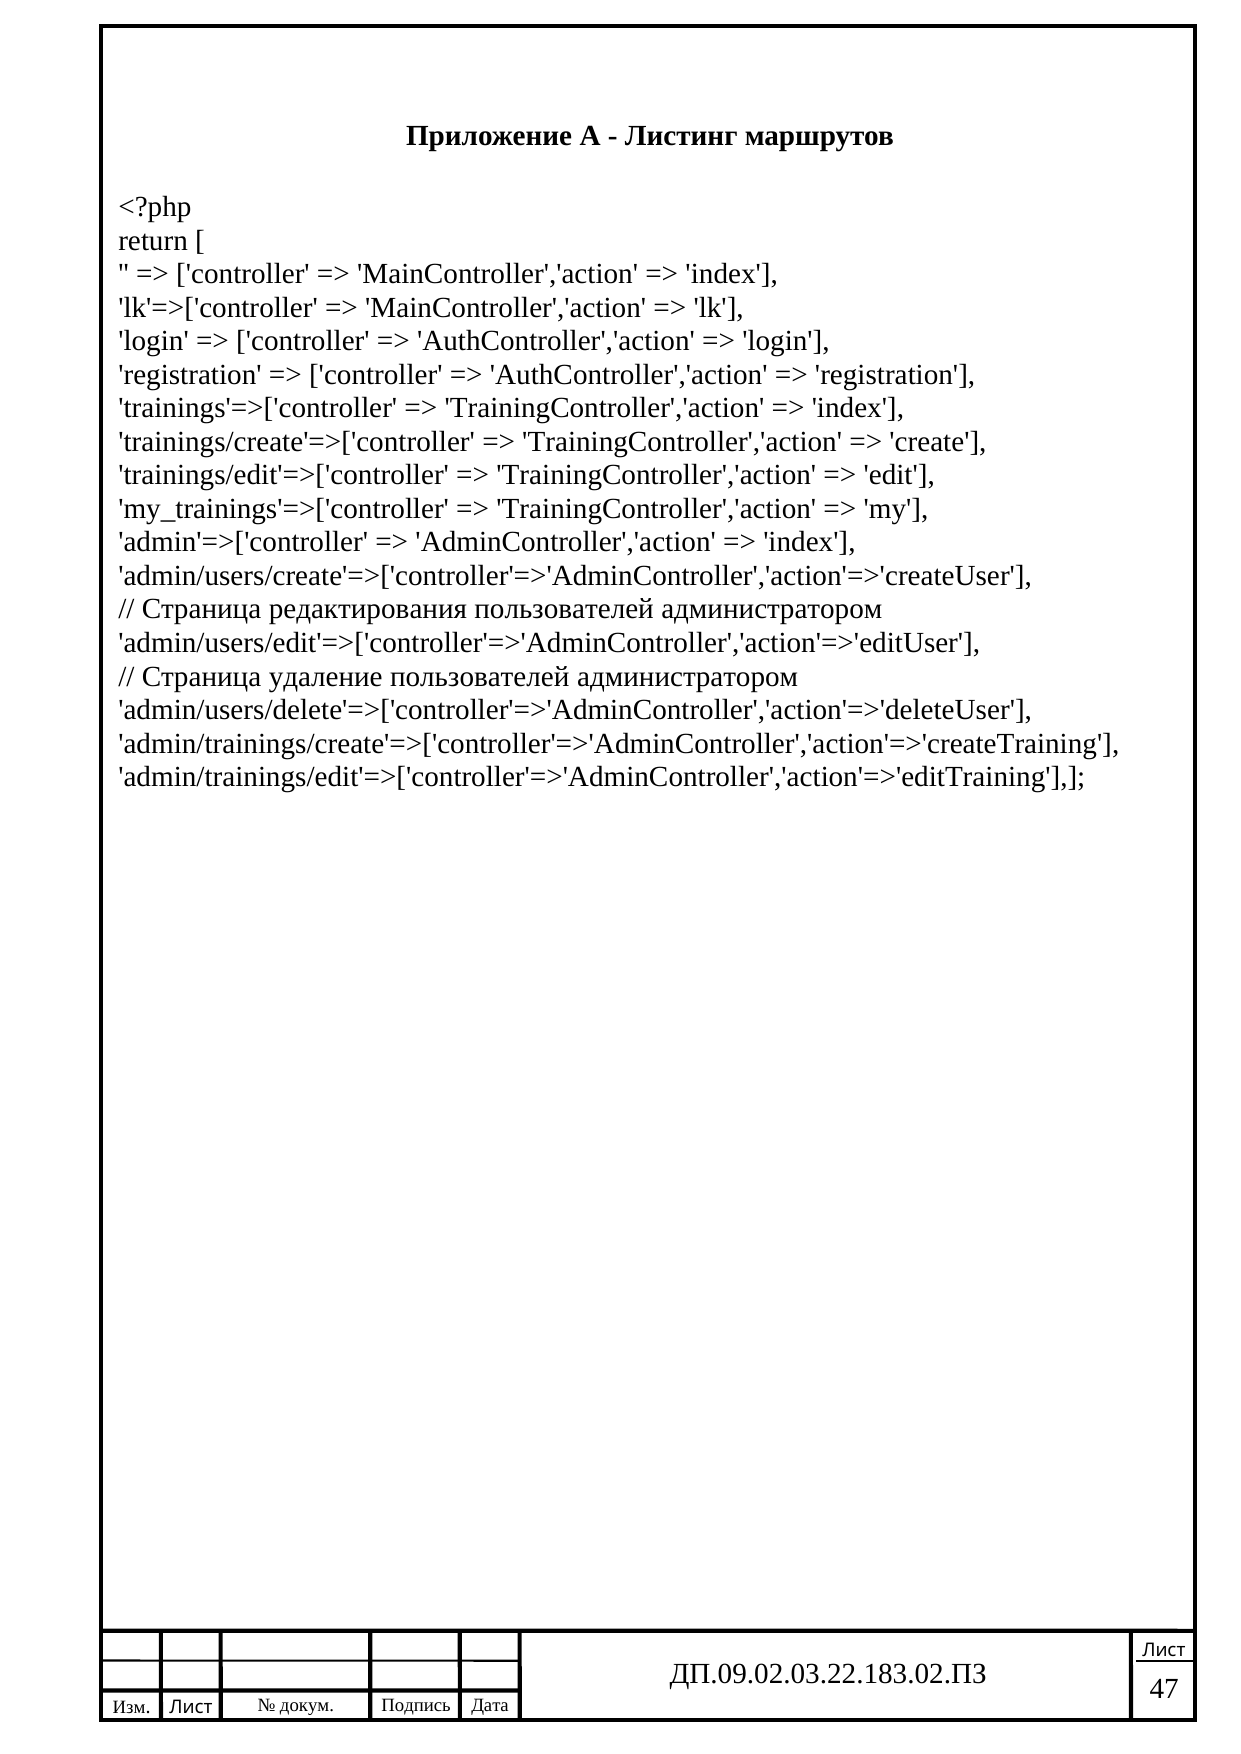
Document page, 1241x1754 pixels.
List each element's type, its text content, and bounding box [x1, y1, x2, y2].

text 'admin/trainings/edit'=>['controller'=>'AdminController','action'=>'editTraining'],]; [118, 759, 1181, 793]
text 'admin'=>['controller' => 'AdminController','action' => 'index'], [118, 524, 1181, 558]
text // Страница удаление пользователей администратором [118, 659, 1181, 692]
text 'admin/trainings/create'=>['controller'=>'AdminController','action'=>'createTraining'], [118, 726, 1181, 759]
text 'trainings/create'=>['controller' => 'TrainingController','action' => 'create'], [118, 424, 1181, 457]
text 'trainings/edit'=>['controller' => 'TrainingController','action' => 'edit'], [118, 457, 1181, 491]
text 'admin/users/delete'=>['controller'=>'AdminController','action'=>'deleteUser'], [118, 692, 1181, 726]
text 'my_trainings'=>['controller' => 'TrainingController','action' => 'my'], [118, 491, 1181, 524]
text 'login' => ['controller' => 'AuthController','action' => 'login'], [118, 323, 1181, 357]
text 'trainings'=>['controller' => 'TrainingController','action' => 'index'], [118, 390, 1181, 424]
text // Страница редактирования пользователей администратором [118, 592, 1181, 625]
text 'admin/users/create'=>['controller'=>'AdminController','action'=>'createUser'], [118, 558, 1181, 592]
text 'lk'=>['controller' => 'MainController','action' => 'lk'], [118, 290, 1181, 323]
text '' => ['controller' => 'MainController','action' => 'index'], [118, 256, 1181, 290]
text 'admin/users/edit'=>['controller'=>'AdminController','action'=>'editUser'], [118, 625, 1181, 659]
subtitle Приложение А - Листинг маршрутов [118, 118, 1181, 152]
text return [ [118, 223, 1181, 256]
text 'registration' => ['controller' => 'AuthController','action' => 'registration'], [118, 357, 1181, 390]
text <?php [118, 189, 1181, 223]
